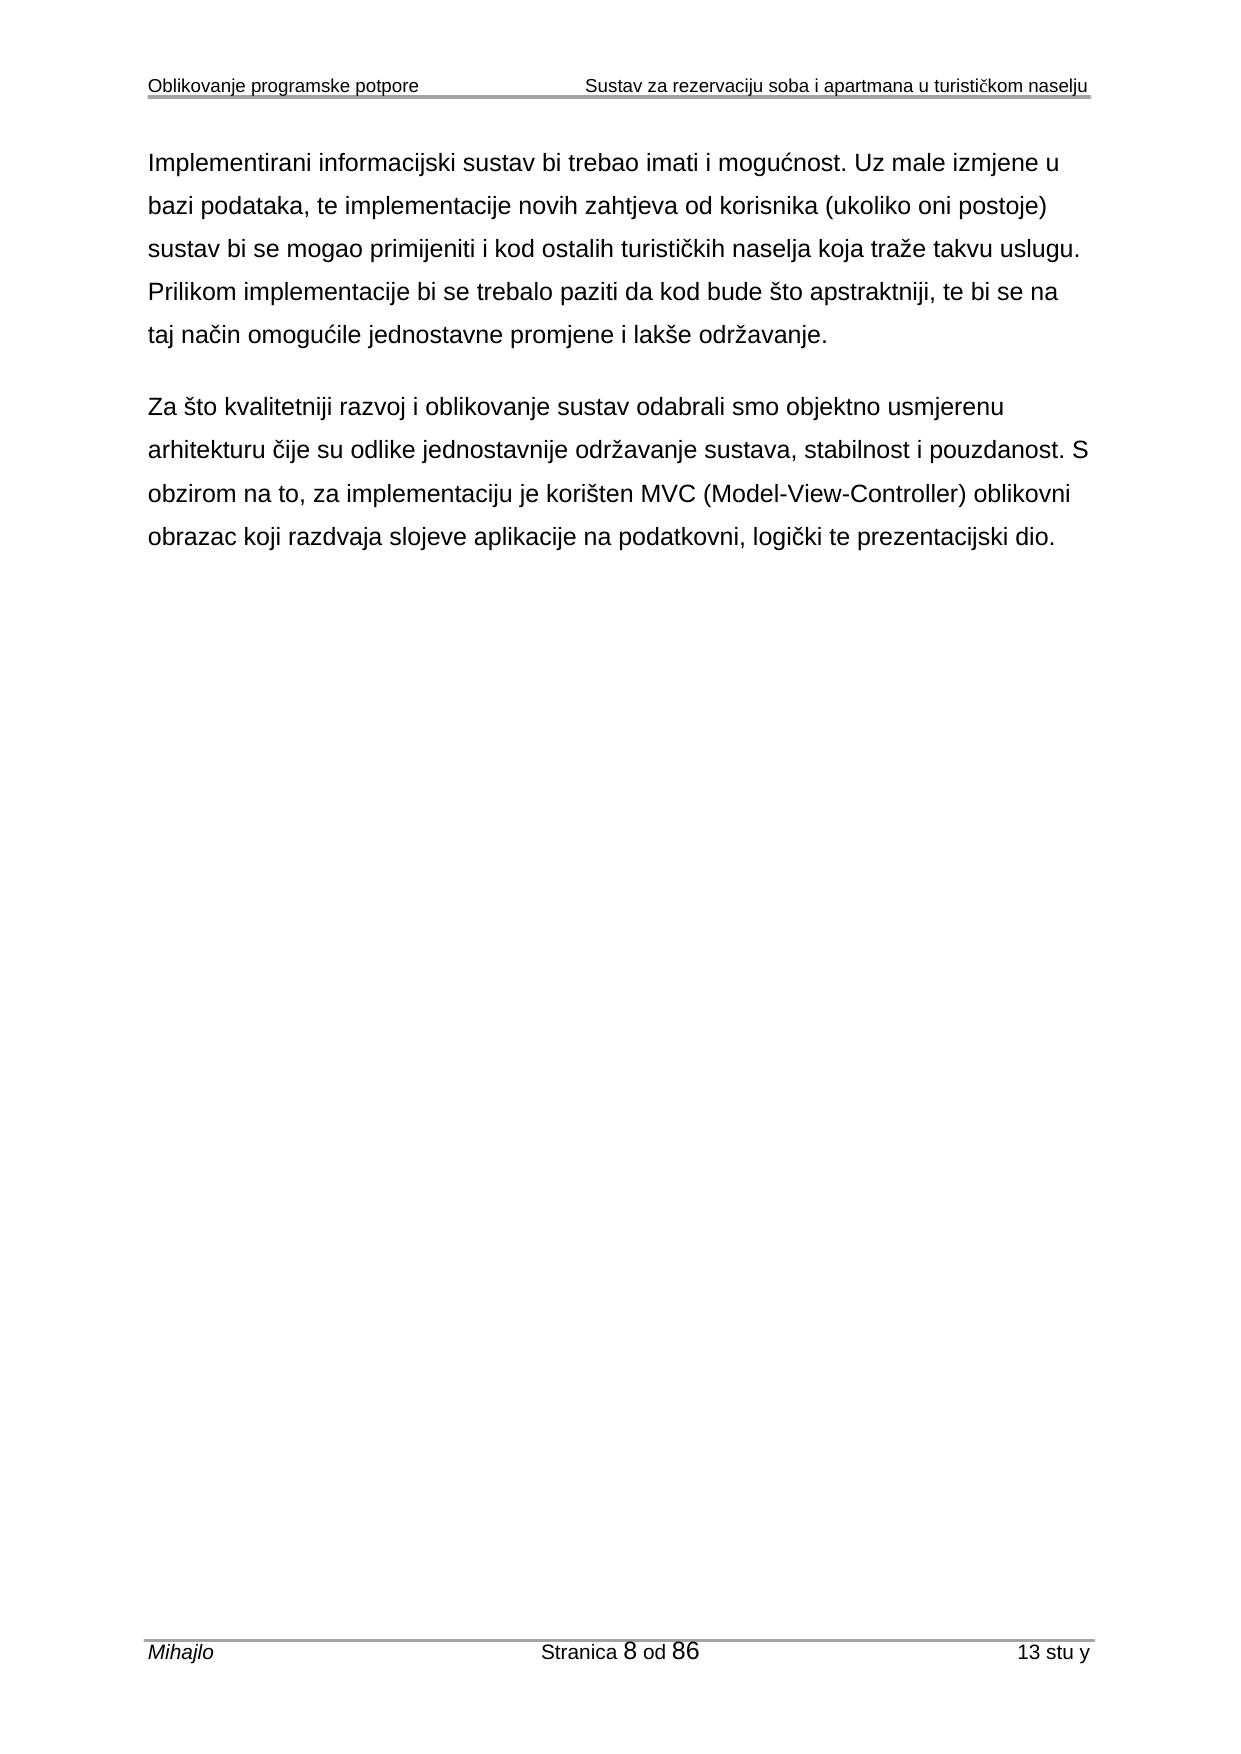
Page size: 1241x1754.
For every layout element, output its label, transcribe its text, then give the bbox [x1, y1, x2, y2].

picture [147, 95, 1092, 99]
text Za što kvalitetniji razvoj i oblikovanje sustav odabrali smo objektno usmjerenu arhitekturu čije su odlike jednostavnije održavanje sustava, stabilnost i pouzdanost. S obzirom na to, za implementaciju je korišten MVC (Model-View-Controller) oblikovni obrazac koji razdvaja slojeve aplikacije na podatkovni, logički te prezentacijski dio. [148, 392, 1093, 551]
text Implementirani informacijski sustav bi trebao imati i mogućnost. Uz male izmjene u bazi podataka, te implementacije novih zahtjeva od korisnika (ukoliko oni postoje) sustav bi se mogao primijeniti i kod ostalih turističkih naselja koja traže takvu uslugu. Prilikom implementacije bi se trebalo paziti da kod bude što apstraktniji, te bi se na taj način omogućile jednostavne promjene i lakše održavanje. [148, 148, 1093, 349]
